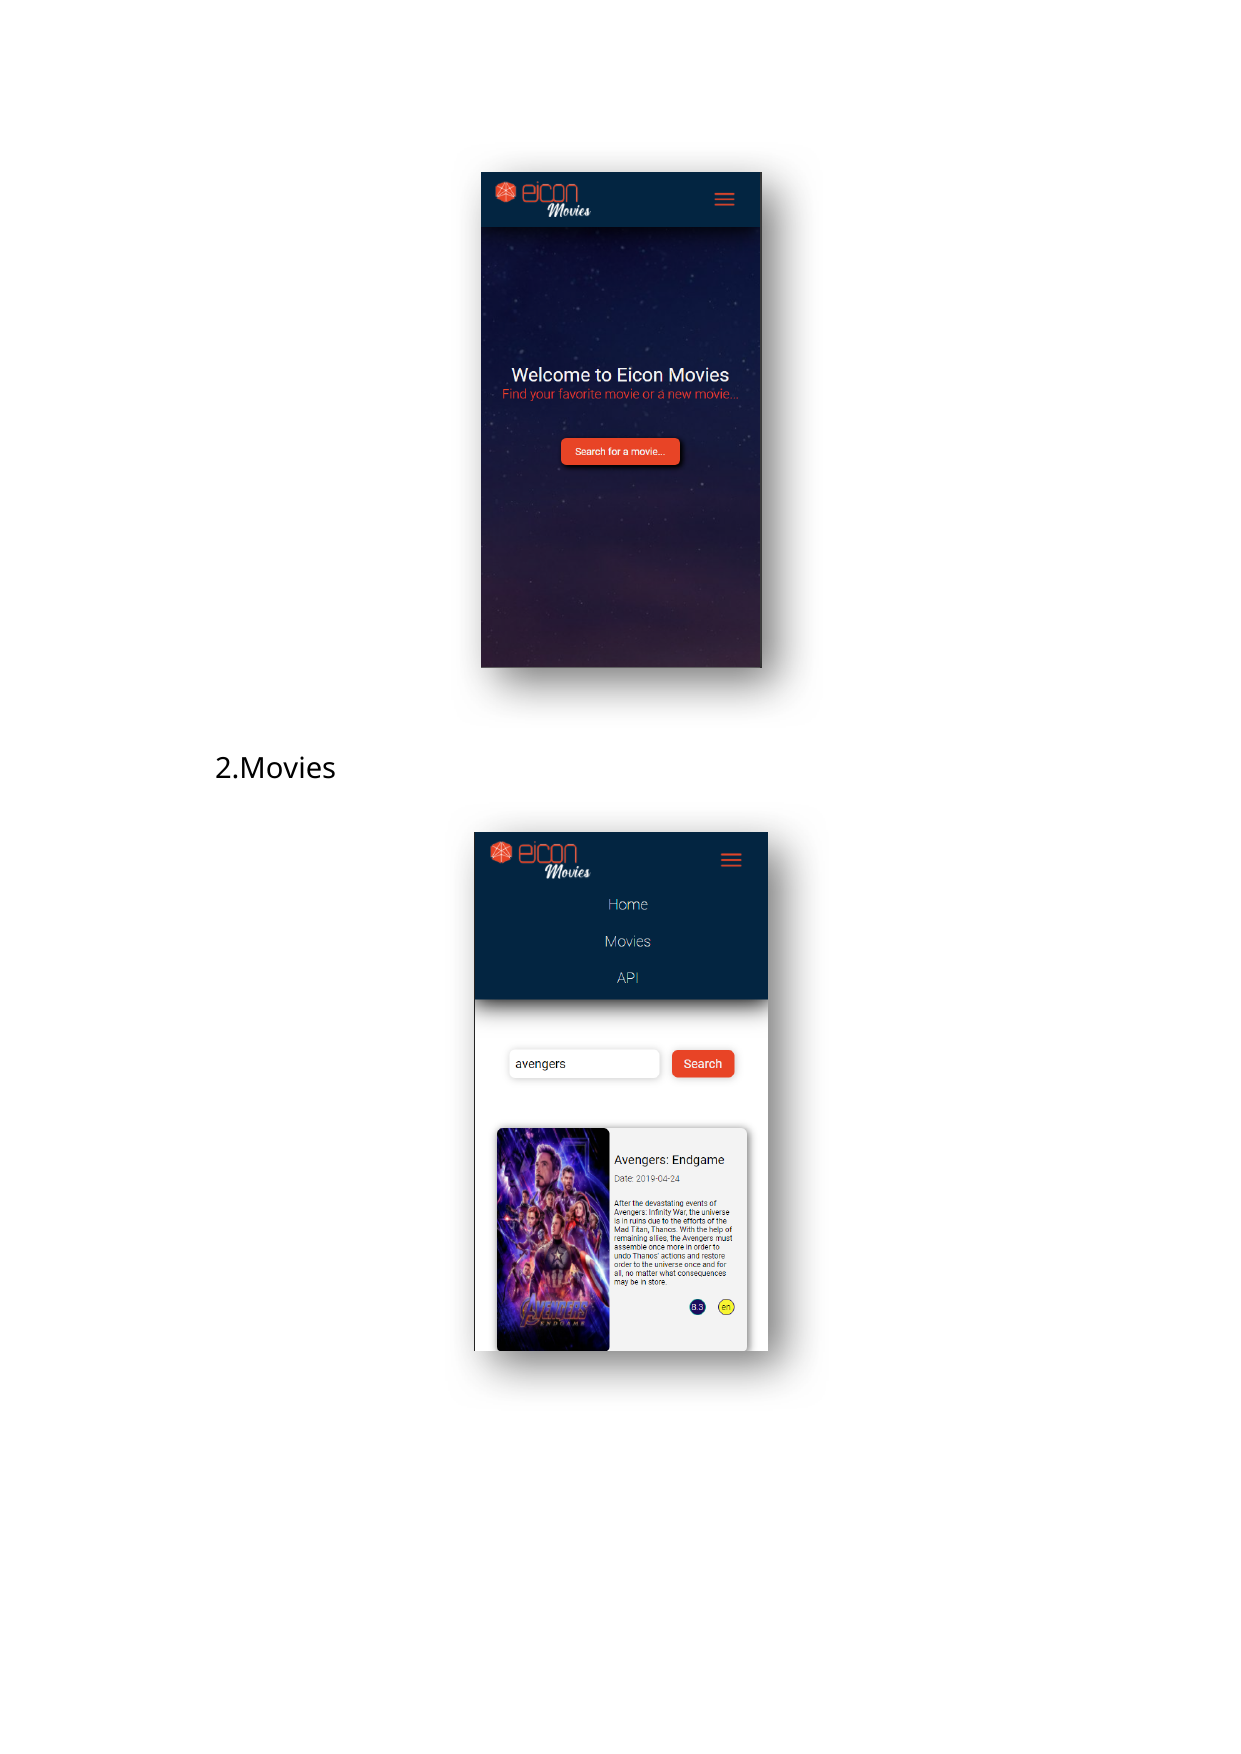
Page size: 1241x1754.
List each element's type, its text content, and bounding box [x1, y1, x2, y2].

picture [474, 832, 768, 1351]
picture [481, 172, 762, 668]
text 2.Movies [215, 748, 1063, 787]
